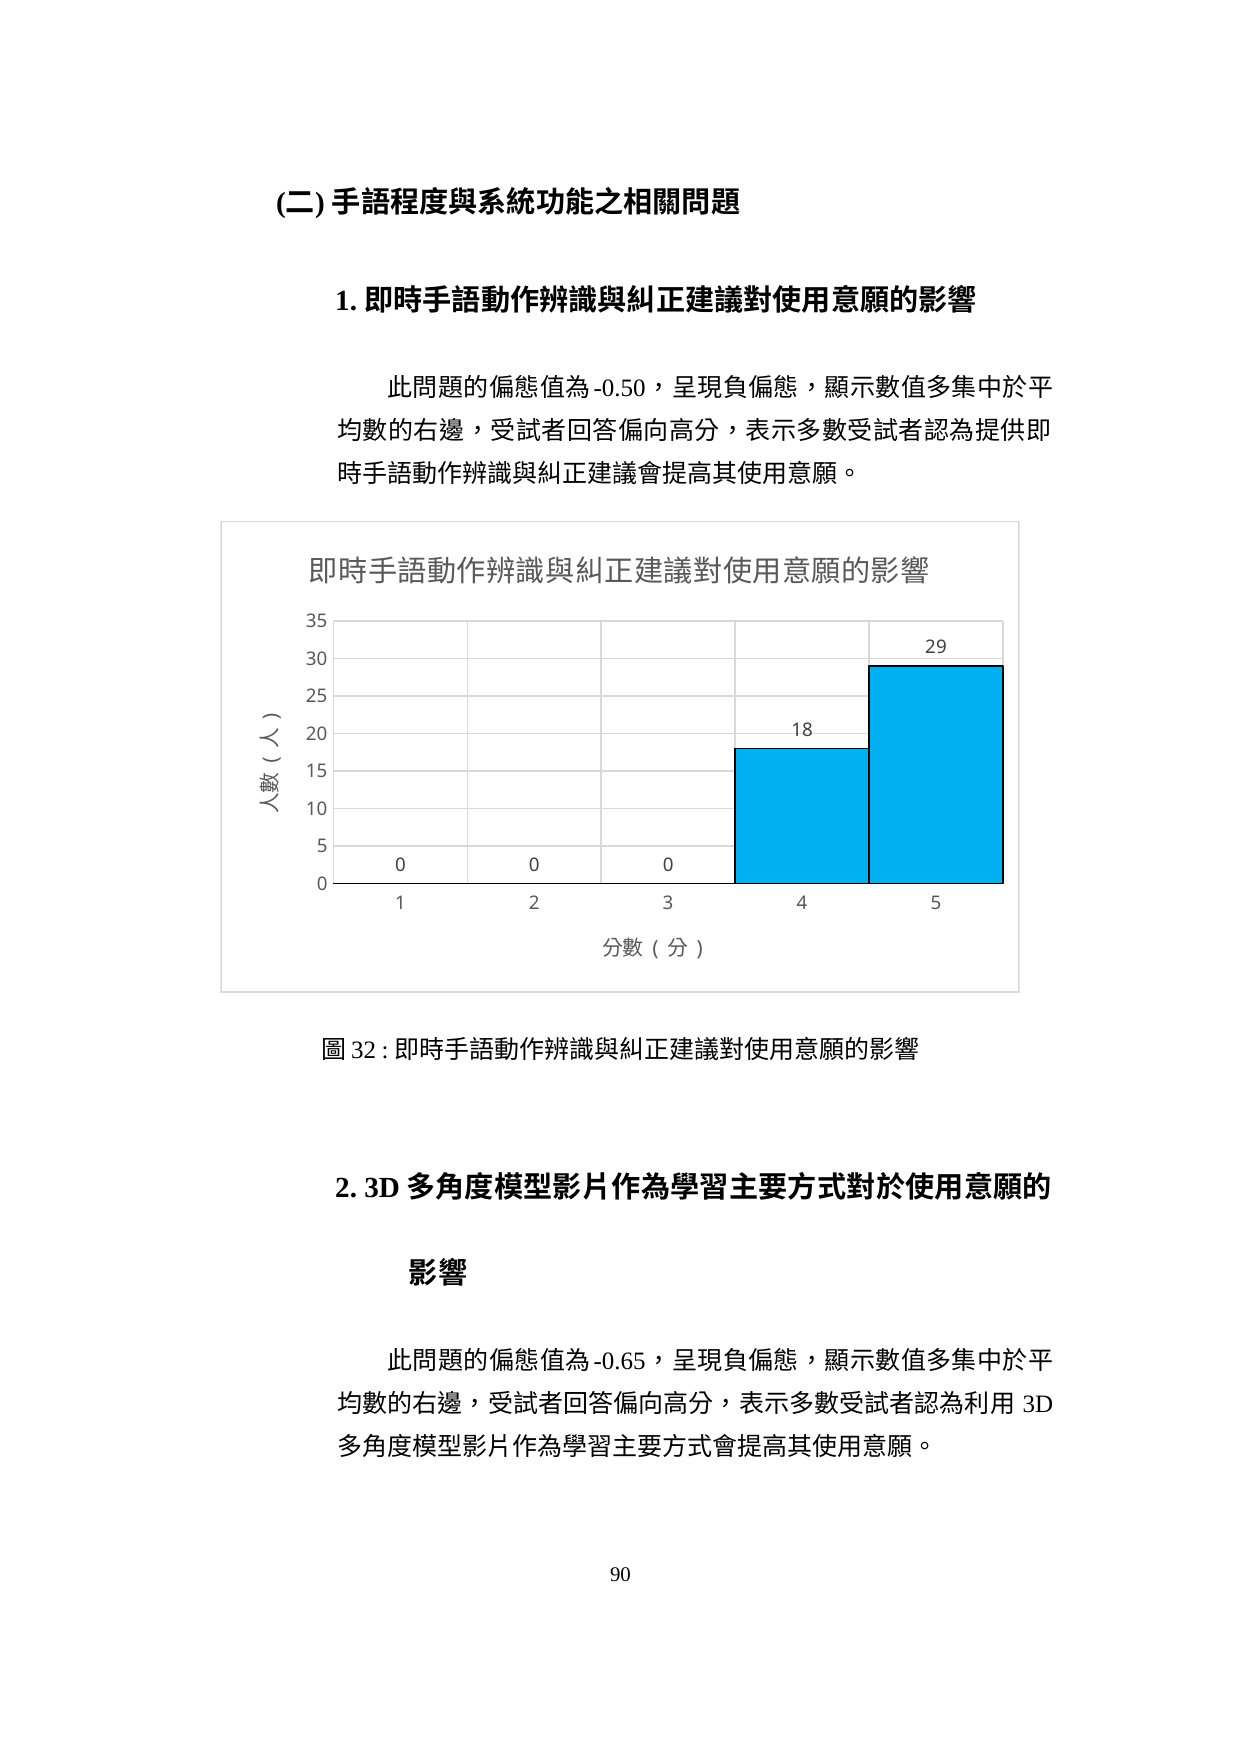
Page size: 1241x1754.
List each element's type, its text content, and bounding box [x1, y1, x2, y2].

text 即時手語動作辨識與糾正建議對使用意願的影響 [335, 260, 1053, 335]
text 圖32 : 即時手語動作辨識與糾正建議對使用意願的影響 [187, 1029, 1053, 1067]
text 此問題的偏態值為 -0.65 ，呈現負偏態，顯示數值多集中於平均數的右邊，受試者回答偏向高分，表示多數受試者認為利用3D多角度模型影片作為學習主要方式會提高其使用意願。 [337, 1339, 1053, 1463]
text 手語程度與系統功能之相關問題 [276, 162, 1053, 237]
text 此問題的偏態值為 -0.50 ，呈現負偏態，顯示數值多集中於平均數的右邊，受試者回答偏向高分，表示多數受試者認為提供即時手語動作辨識與糾正建議會提高其使用意願。 [337, 366, 1053, 490]
text 3D多角度模型影片作為學習主要方式對於使用意願的影響 [335, 1147, 1053, 1308]
